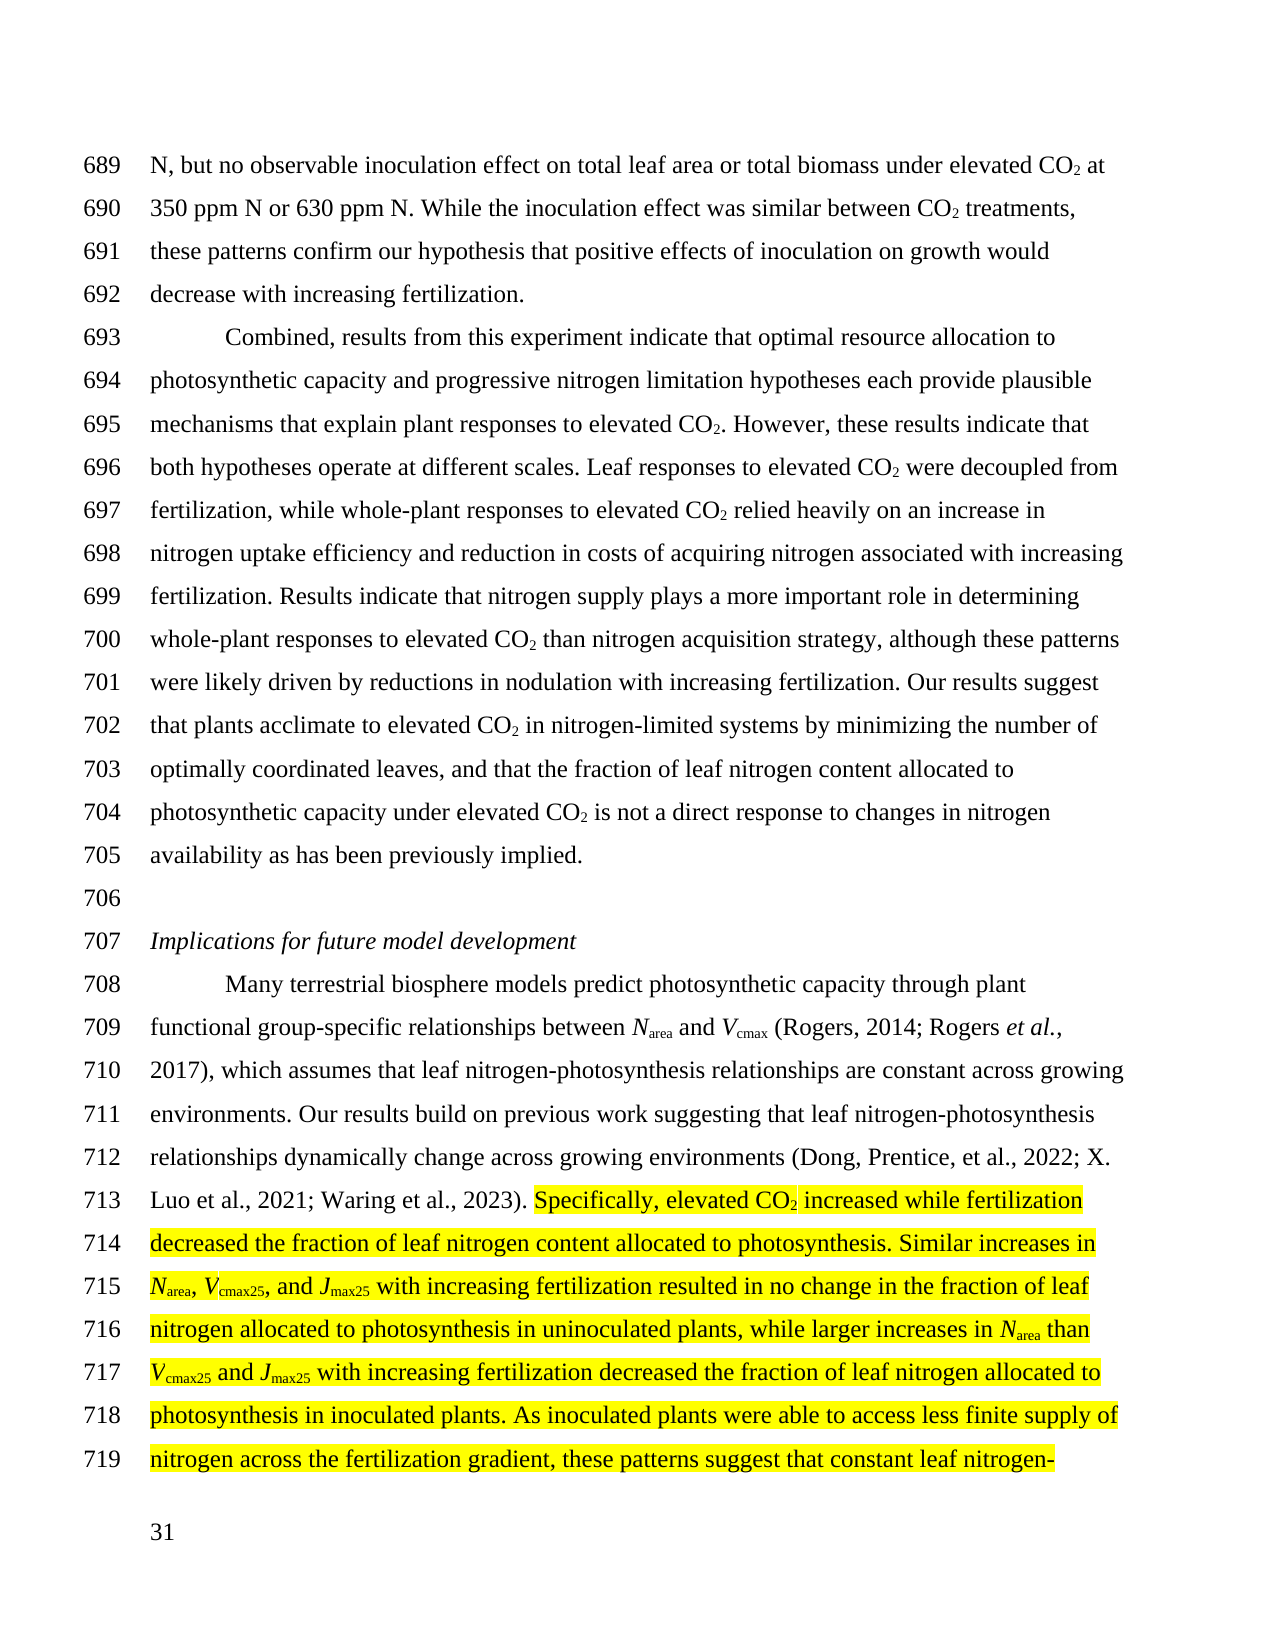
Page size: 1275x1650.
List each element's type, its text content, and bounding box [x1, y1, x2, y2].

text Combined, results from this experiment indicate that optimal resource allocation to photosynthetic capacity and progressive nitrogen limitation hypotheses each provide plausible mechanisms that explain plant responses to elevated CO2. However, these results indicate that both hypotheses operate at different scales. Leaf responses to elevated CO2 were decoupled from fertilization, while whole-plant responses to elevated CO2 relied heavily on an increase in nitrogen uptake efficiency and reduction in costs of acquiring nitrogen associated with increasing fertilization. Results indicate that nitrogen supply plays a more important role in determining whole-plant responses to elevated CO2 than nitrogen acquisition strategy, although these patterns were likely driven by reductions in nodulation with increasing fertilization. Our results suggest that plants acclimate to elevated CO2 in nitrogen-limited systems by minimizing the number of optimally coordinated leaves, and that the fraction of leaf nitrogen content allocated to photosynthetic capacity under elevated CO2 is not a direct response to changes in nitrogen availability as has been previously implied. [150, 322, 1125, 869]
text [150, 969, 1125, 1472]
text Implications for future model development [150, 926, 1125, 955]
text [150, 150, 1125, 308]
